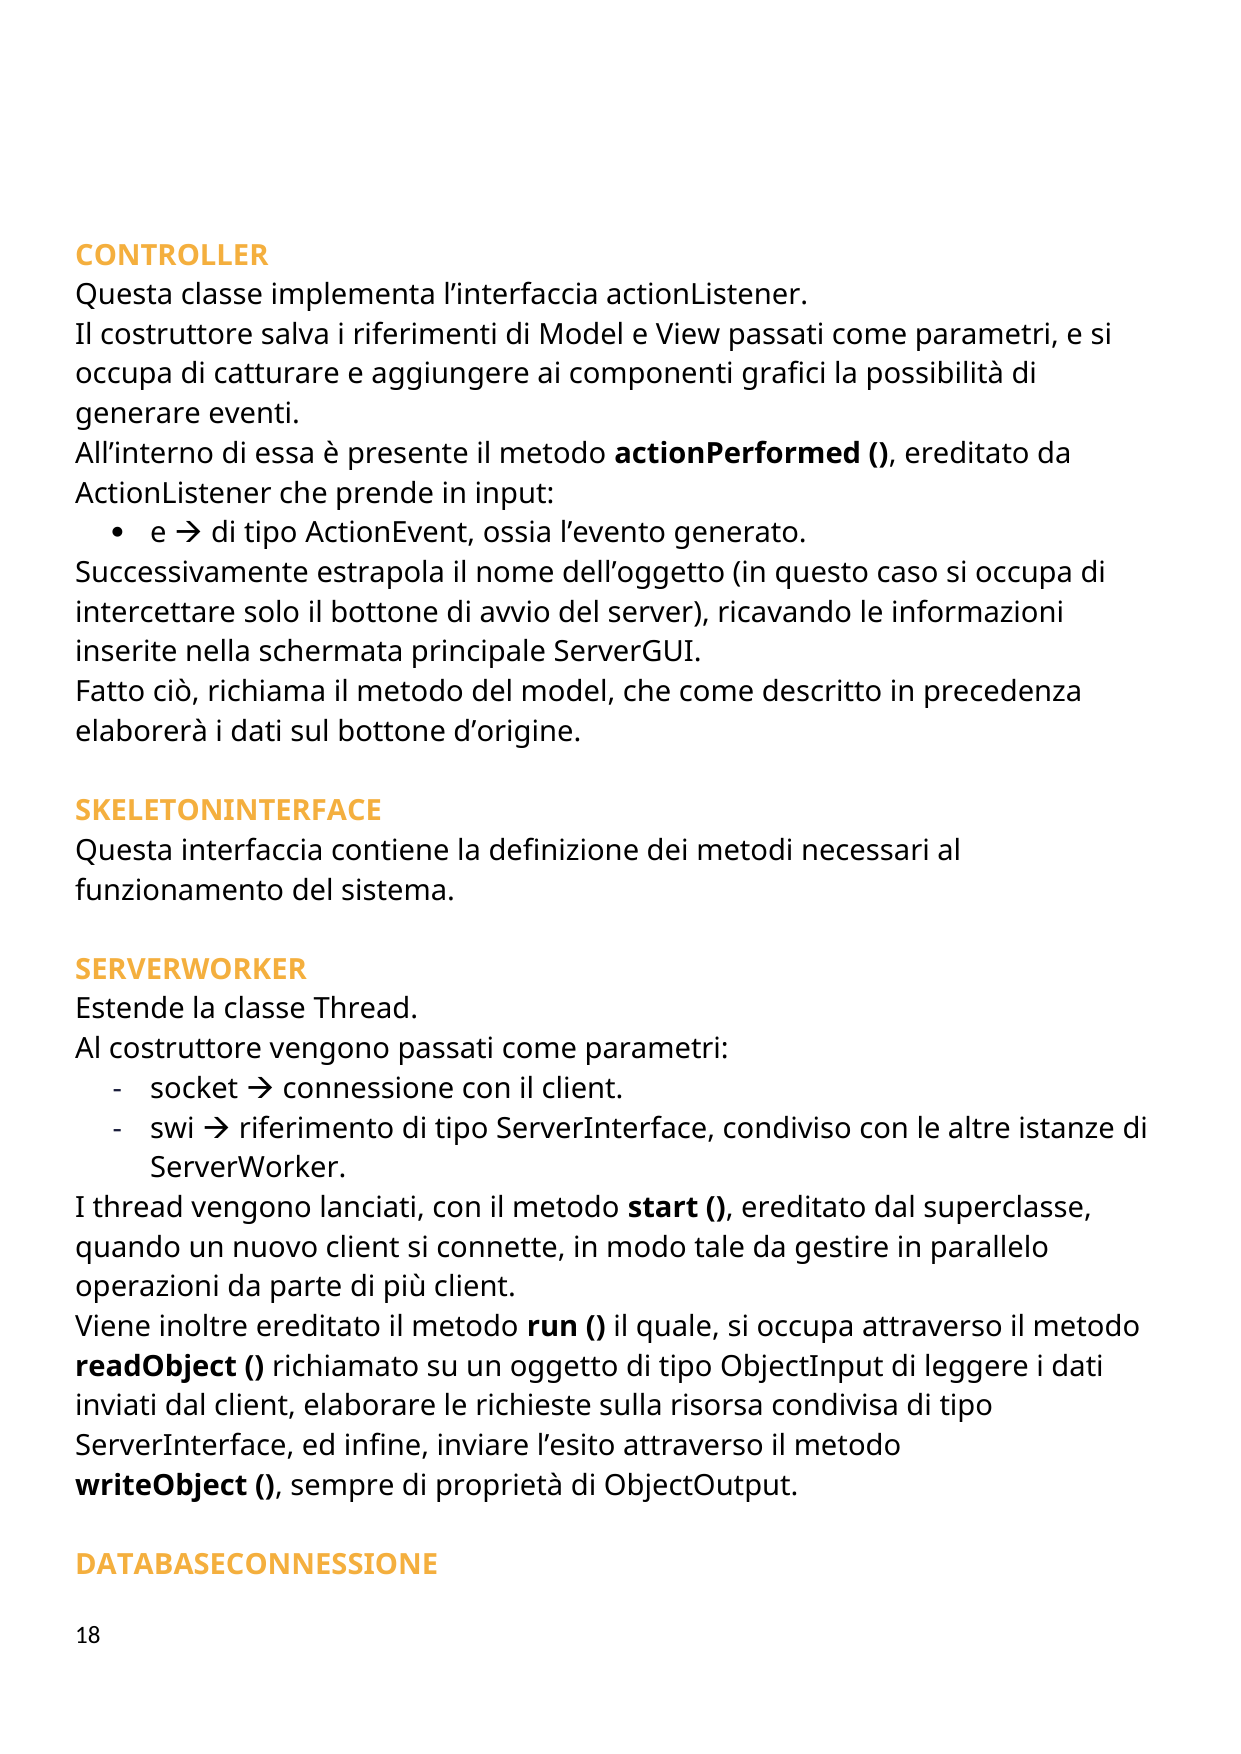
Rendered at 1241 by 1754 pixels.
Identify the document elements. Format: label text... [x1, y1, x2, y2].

list swi riferimento di tipo ServerInterface, condiviso con le altre istanze di ServerWorker. [112, 1107, 1165, 1186]
text Estende la classe Thread. [75, 988, 1165, 1027]
text DATABASECONNESSIONE [75, 1543, 1165, 1583]
list socket connessione con il client. [112, 1067, 1165, 1107]
text All’interno di essa è presente il metodo actionPerformed (), ereditato da ActionListener che prende in input: [75, 432, 1165, 512]
text Questa interfaccia contiene la definizione dei metodi necessari al funzionamento del sistema. [75, 829, 1165, 908]
text SKELETONINTERFACE [75, 789, 1165, 829]
text I thread vengono lanciati, con il metodo start (), ereditato dal superclasse, quando un nuovo client si connette, in modo tale da gestire in parallelo operazioni da parte di più client. [75, 1186, 1165, 1305]
text Questa classe implementa l’interfaccia actionListener. [75, 273, 1165, 313]
text Il costruttore salva i riferimenti di Model e View passati come parametri, e si occupa di catturare e aggiungere ai componenti grafici la possibilità di generare eventi. [75, 313, 1165, 432]
text Viene inoltre ereditato il metodo run () il quale, si occupa attraverso il metodo readObject () richiamato su un oggetto di tipo ObjectInput di leggere i dati inviati dal client, elaborare le richieste sulla risorsa condivisa di tipo ServerInterface, ed infine, inviare l’esito attraverso il metodo [75, 1305, 1165, 1464]
text Successivamente estrapola il nome dell’oggetto (in questo caso si occupa di intercettare solo il bottone di avvio del server), ricavando le informazioni inserite nella schermata principale ServerGUI. [75, 551, 1165, 670]
text SERVERWORKER [75, 948, 1165, 988]
text writeObject (), sempre di proprietà di ObjectOutput. [75, 1464, 1165, 1504]
list e di tipo ActionEvent, ossia l’evento generato. [112, 512, 1165, 551]
text Fatto ciò, richiama il metodo del model, che come descritto in precedenza elaborerà i dati sul bottone d’origine. [75, 670, 1165, 750]
text CONTROLLER [75, 234, 1165, 273]
text Al costruttore vengono passati come parametri: [75, 1027, 1165, 1067]
